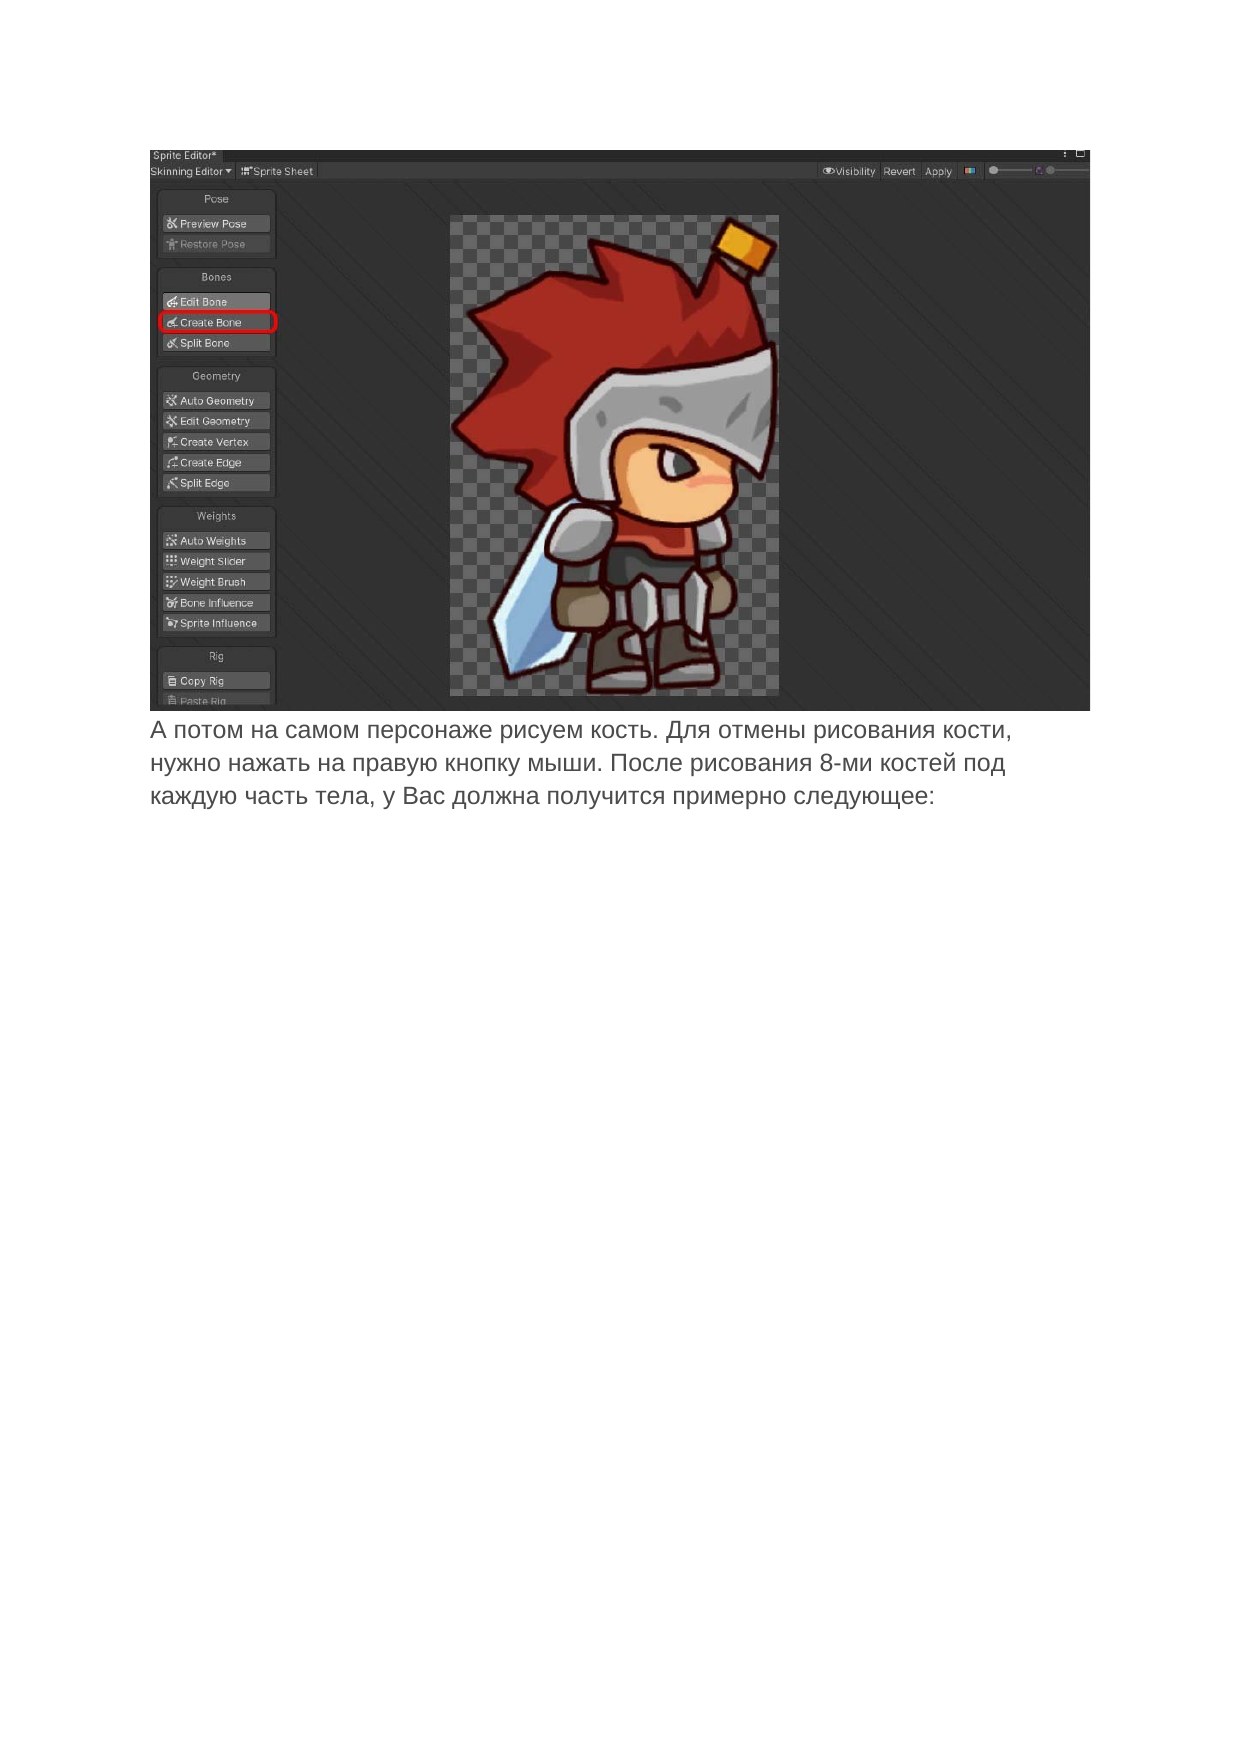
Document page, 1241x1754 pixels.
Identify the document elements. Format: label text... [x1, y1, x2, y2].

text А потом на самом персонаже рисуем кость. Для отмены рисования кости, нужно нажать на правую кнопку мыши. После рисования 8-ми костей под каждую часть тела, у Вас должна получится примерно следующее: [150, 711, 1090, 809]
picture [150, 150, 1091, 711]
